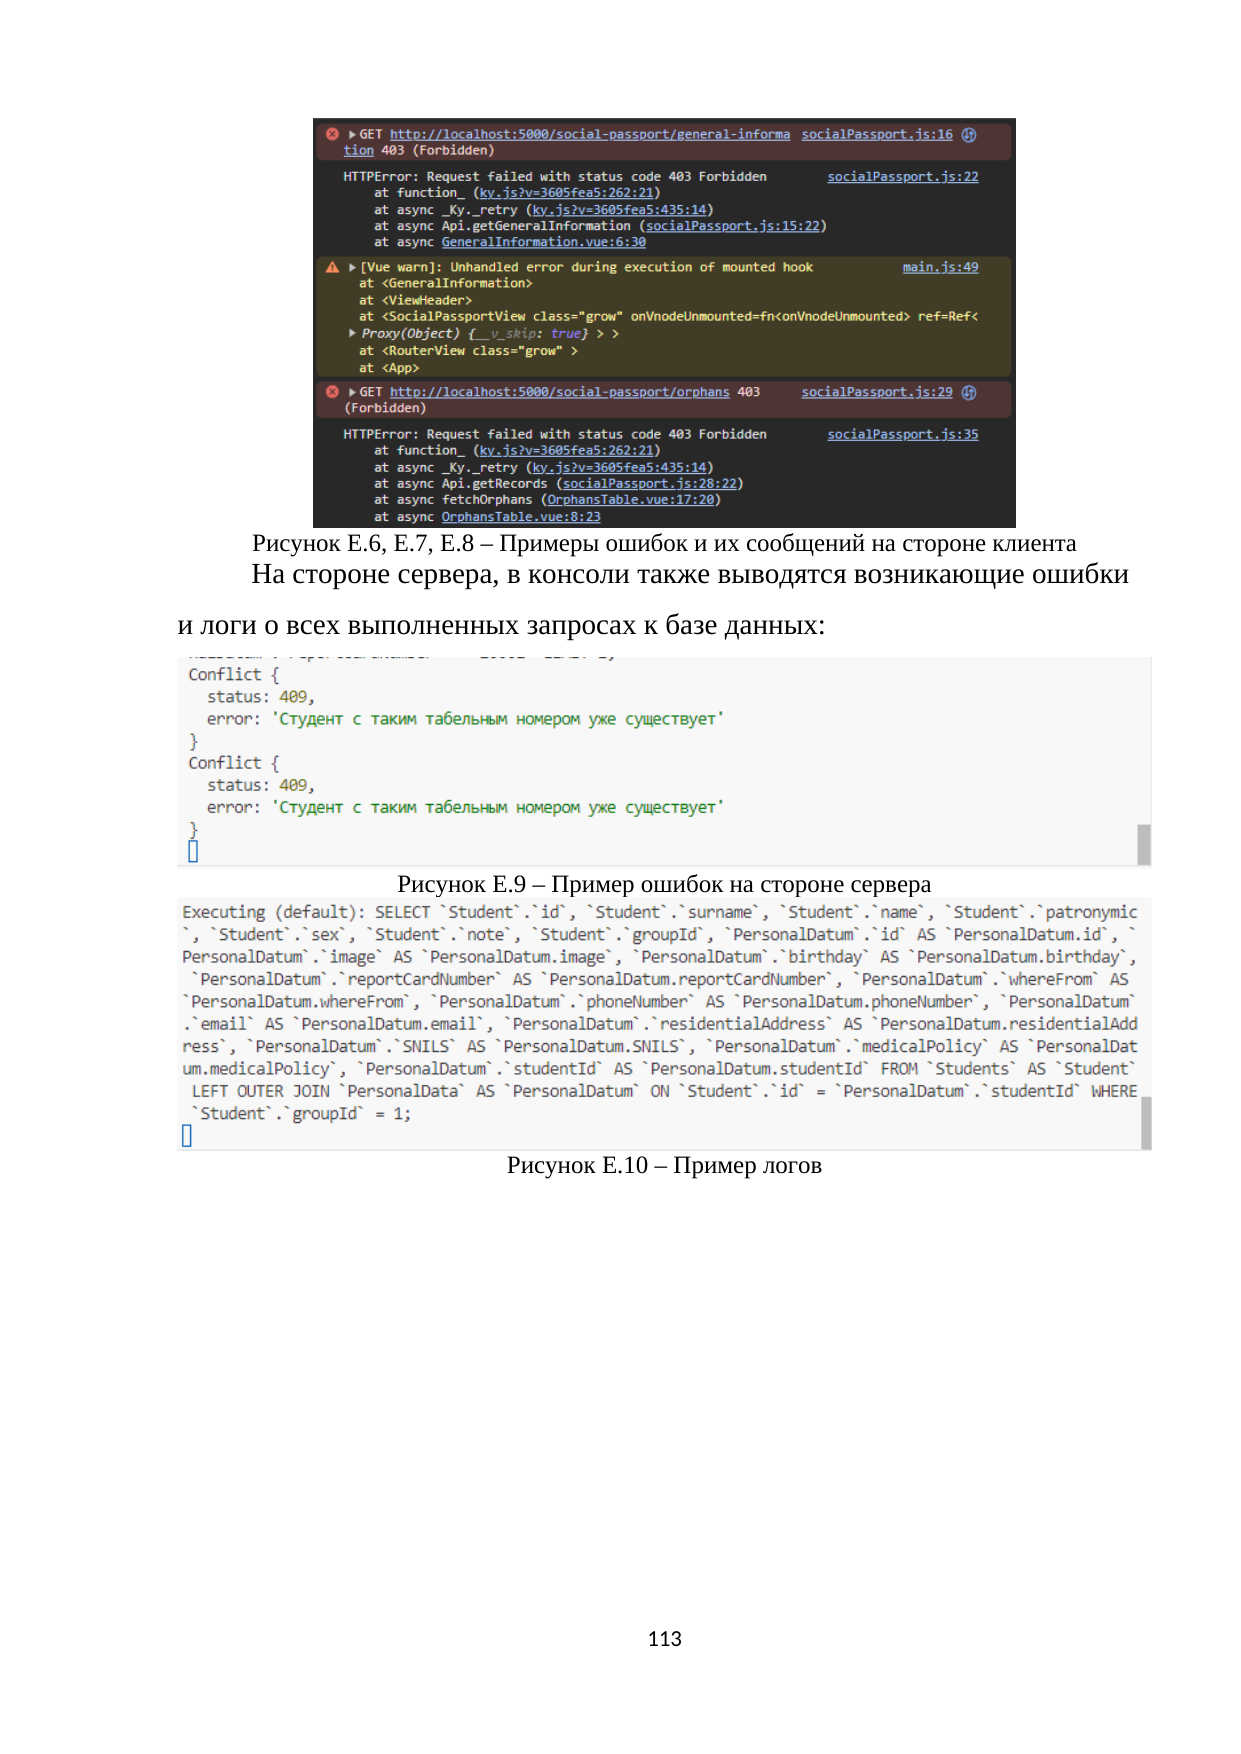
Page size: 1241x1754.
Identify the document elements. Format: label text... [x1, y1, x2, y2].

picture [177, 897, 1152, 1151]
text Рисунок Е.9 – Пример ошибок на стороне сервера [177, 869, 1152, 897]
text На стороне сервера, в консоли также выводятся возникающие ошибки и логи о всех выполненных запросах к базе данных: [177, 557, 1152, 641]
text Рисунок Е.10 – Пример логов [177, 1151, 1152, 1179]
text Рисунок Е.6, Е.7, Е.8 – Примеры ошибок и их сообщений на стороне клиента [177, 528, 1152, 557]
picture [177, 657, 1152, 869]
picture [313, 118, 1016, 528]
